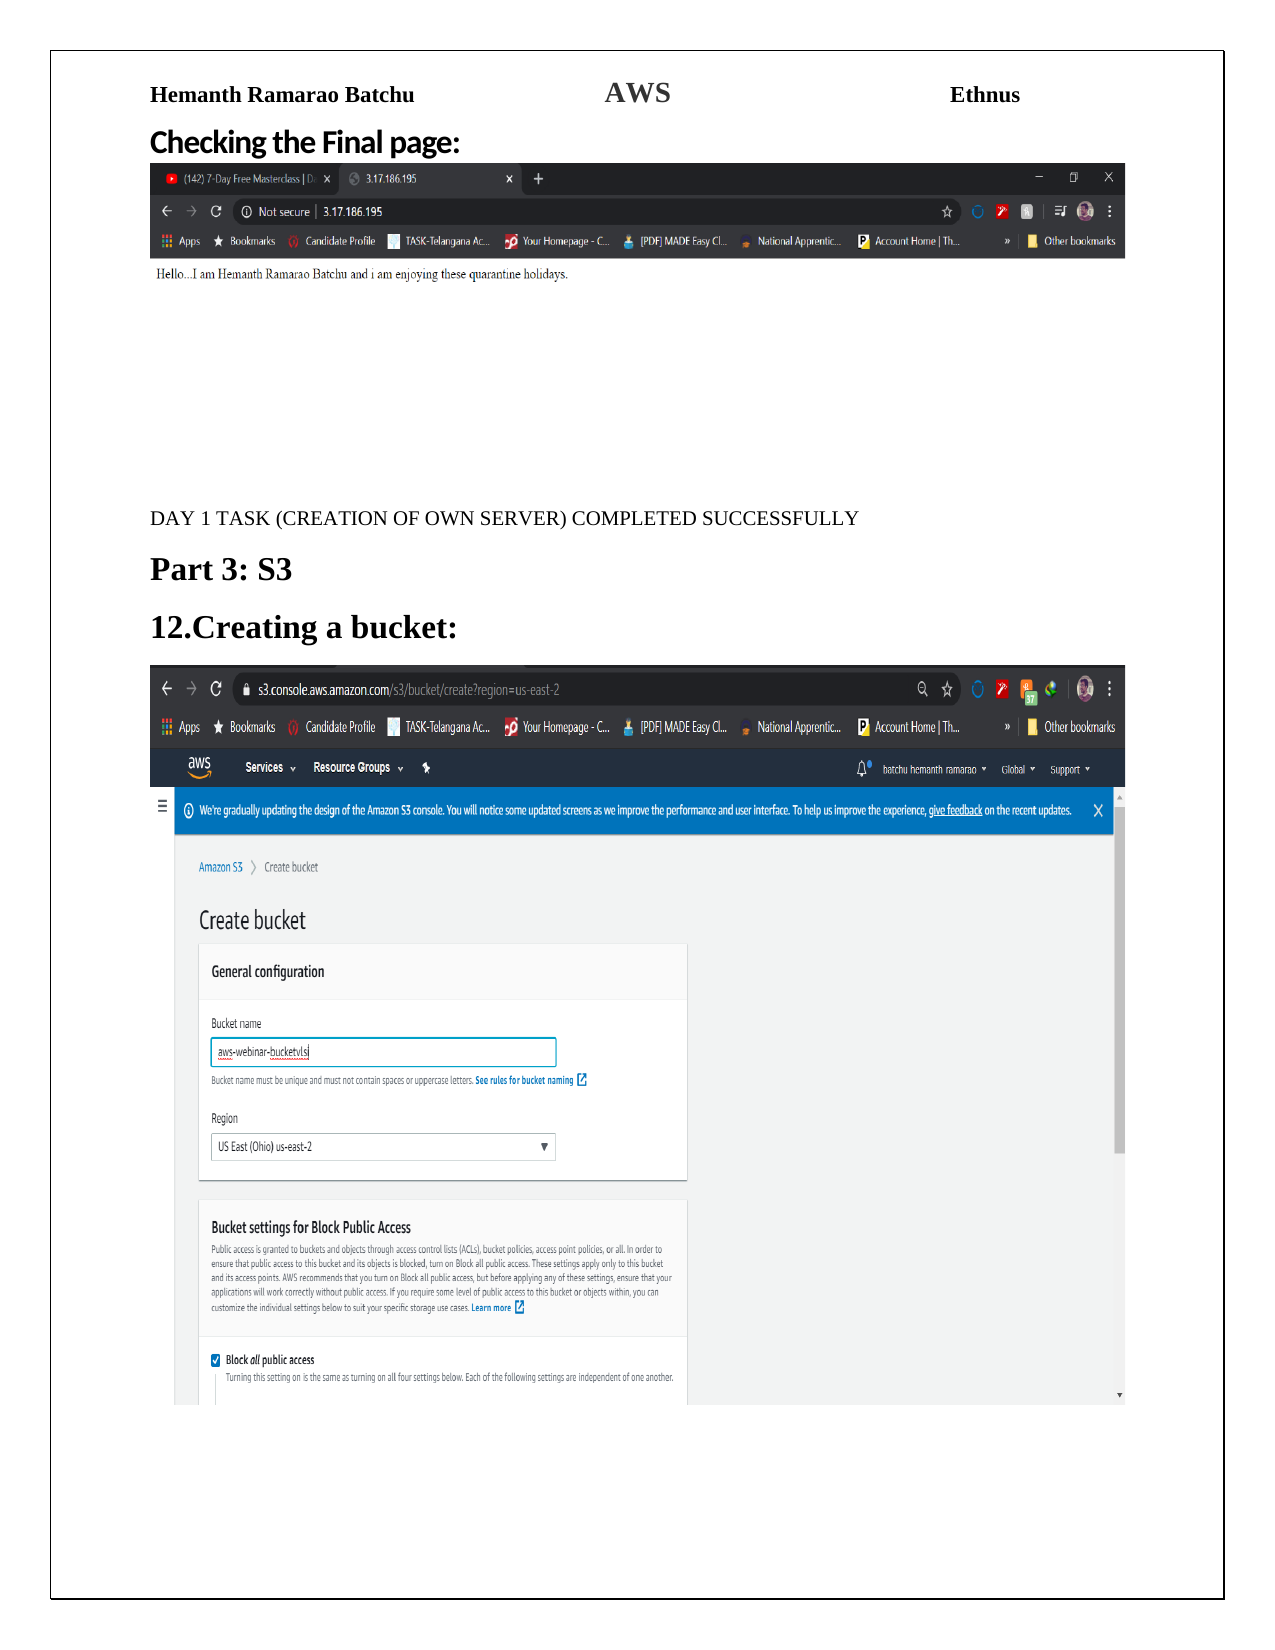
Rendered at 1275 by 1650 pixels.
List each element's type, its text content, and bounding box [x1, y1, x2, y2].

text DAY 1 TASK (CREATION OF OWN SERVER) COMPLETED SUCCESSFULLY [150, 507, 1124, 530]
text Part 3: S3 [150, 549, 1124, 587]
text 12.Creating a bucket: [150, 607, 1124, 645]
picture [150, 665, 1125, 1405]
picture [150, 163, 1125, 507]
title Checking the Final page: [150, 118, 1124, 163]
